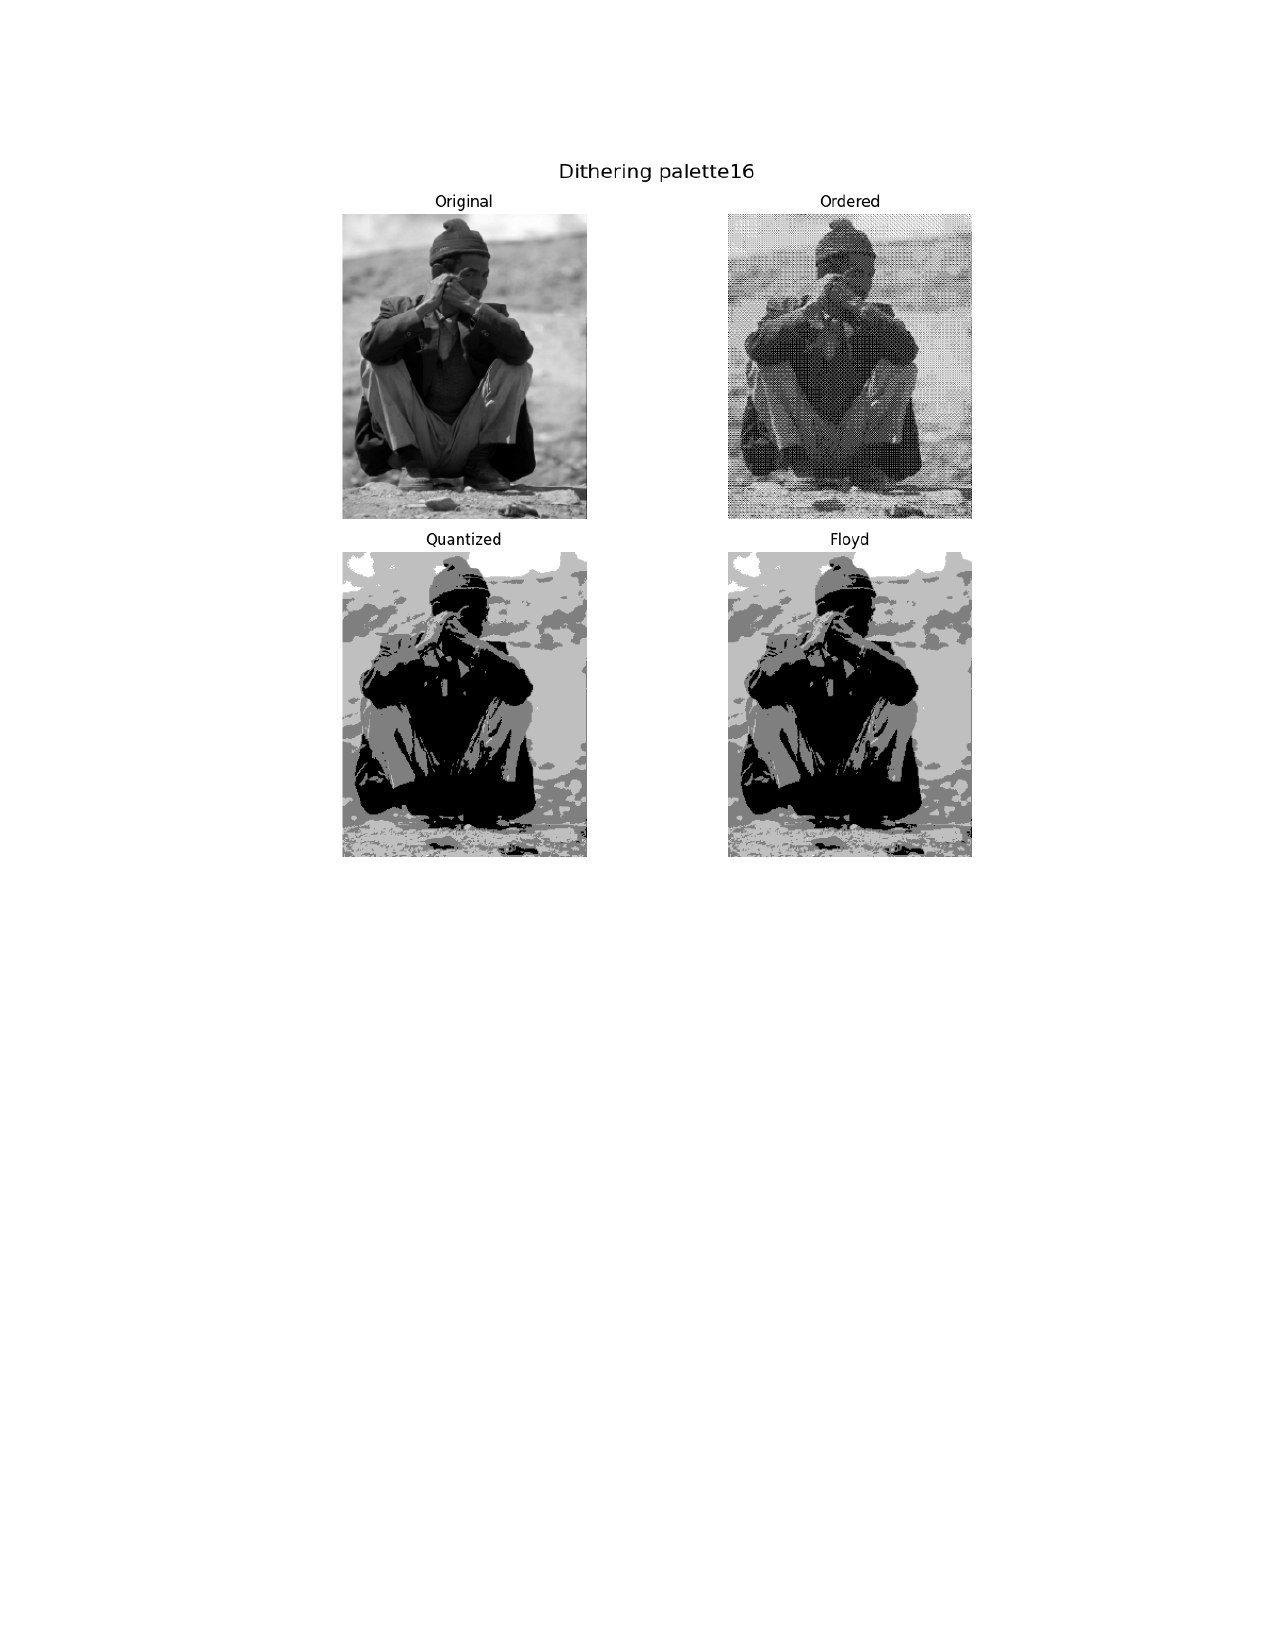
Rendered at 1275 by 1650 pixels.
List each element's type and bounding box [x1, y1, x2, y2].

picture [206, 150, 1107, 870]
